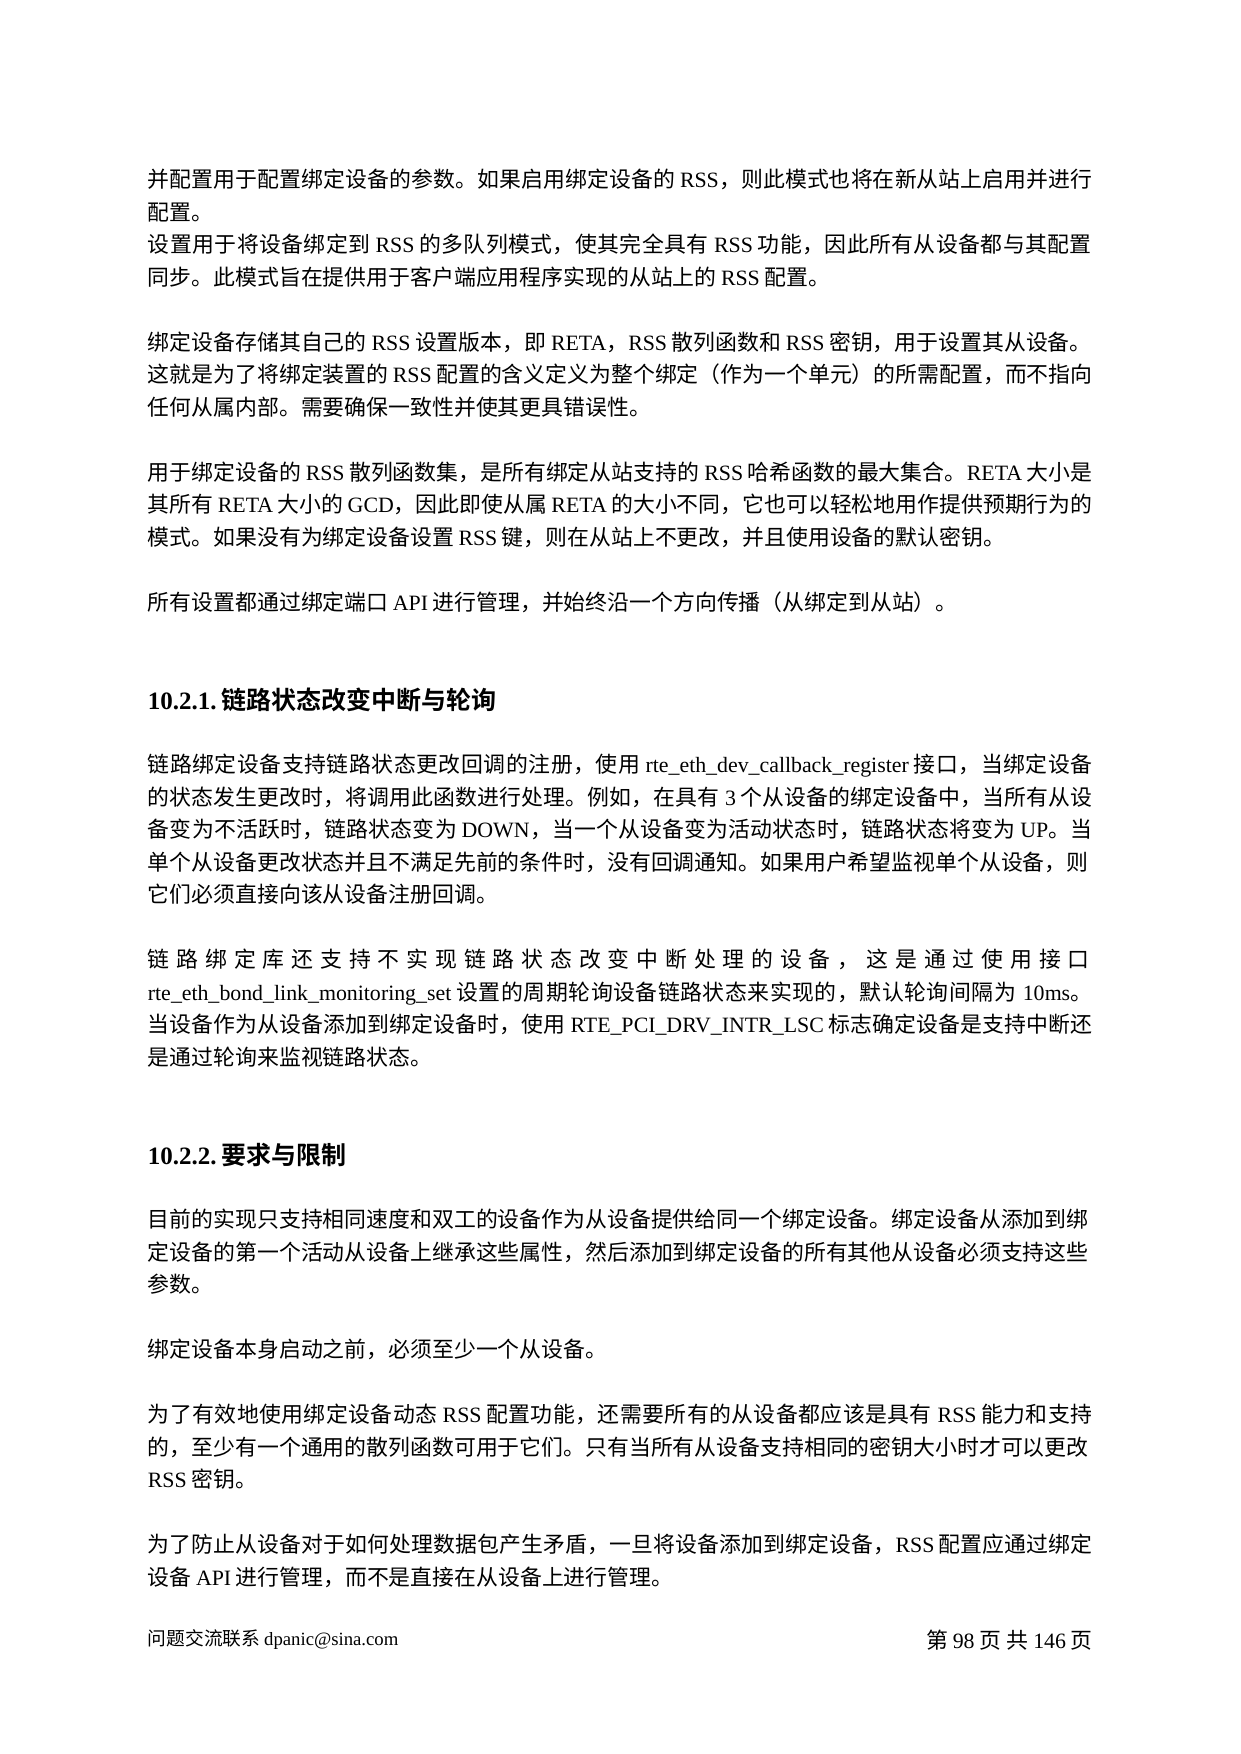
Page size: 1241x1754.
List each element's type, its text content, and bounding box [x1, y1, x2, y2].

text 为了有效地使用绑定设备动态RSS配置功能，还需要所有的从设备都应该是具有RSS能力和支持的，至少有一个通用的散列函数可用于它们。只有当所有从设备支持相同的密钥大小时才可以更改RSS密钥。 [148, 1397, 1092, 1494]
text 链路绑定设备支持链路状态更改回调的注册，使用rte_eth_dev_callback_register接口，当绑定设备的状态发生更改时，将调用此函数进行处理。例如，在具有3个从设备的绑定设备中，当所有从设备变为不活跃时，链路状态变为DOWN，当一个从设备变为活动状态时，链路状态将变为UP。当单个从设备更改状态并且不满足先前的条件时，没有回调通知。如果用户希望监视单个从设备，则它们必须直接向该从设备注册回调。 [148, 747, 1092, 909]
text 目前的实现只支持相同速度和双工的设备作为从设备提供给同一个绑定设备。绑定设备从添加到绑定设备的第一个活动从设备上继承这些属性，然后添加到绑定设备的所有其他从设备必须支持这些参数。 [148, 1202, 1092, 1299]
text 为了防止从设备对于如何处理数据包产生矛盾，一旦将设备添加到绑定设备，RSS配置应通过绑定设备API进行管理，而不是直接在从设备上进行管理。 [148, 1527, 1092, 1592]
subtitle 链路状态改变中断与轮询 [148, 666, 1092, 731]
text 链路绑定库还支持不实现链路状态改变中断处理的设备，这是通过使用接口rte_eth_bond_link_monitoring_set设置的周期轮询设备链路状态来实现的，默认轮询间隔为10ms。当设备作为从设备添加到绑定设备时，使用RTE_PCI_DRV_INTR_LSC标志确定设备是支持中断还是通过轮询来监视链路状态。 [148, 942, 1092, 1072]
subtitle 要求与限制 [148, 1121, 1092, 1186]
text 所有设置都通过绑定端口API进行管理，并始终沿一个方向传播（从绑定到从站）。 [148, 584, 1092, 617]
text 绑定设备存储其自己的RSS设置版本，即RETA，RSS散列函数和RSS密钥，用于设置其从设备。 这就是为了将绑定装置的RSS配置的含义定义为整个绑定（作为一个单元）的所需配置，而不指向任何从属内部。需要确保一致性并使其更具错误性。 [148, 324, 1092, 422]
text 设置用于将设备绑定到RSS的多队列模式，使其完全具有RSS功能，因此所有从设备都与其配置同步。此模式旨在提供用于客户端应用程序实现的从站上的RSS配置。 [148, 227, 1092, 292]
text 用于绑定设备的RSS散列函数集，是所有绑定从站支持的RSS哈希函数的最大集合。RETA大小是其所有RETA大小的GCD，因此即使从属RETA的大小不同，它也可以轻松地用作提供预期行为的模式。如果没有为绑定设备设置RSS键，则在从站上不更改，并且使用设备的默认密钥。 [148, 454, 1092, 552]
text 绑定设备本身启动之前，必须至少一个从设备。 [148, 1332, 1092, 1364]
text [148, 162, 1092, 227]
